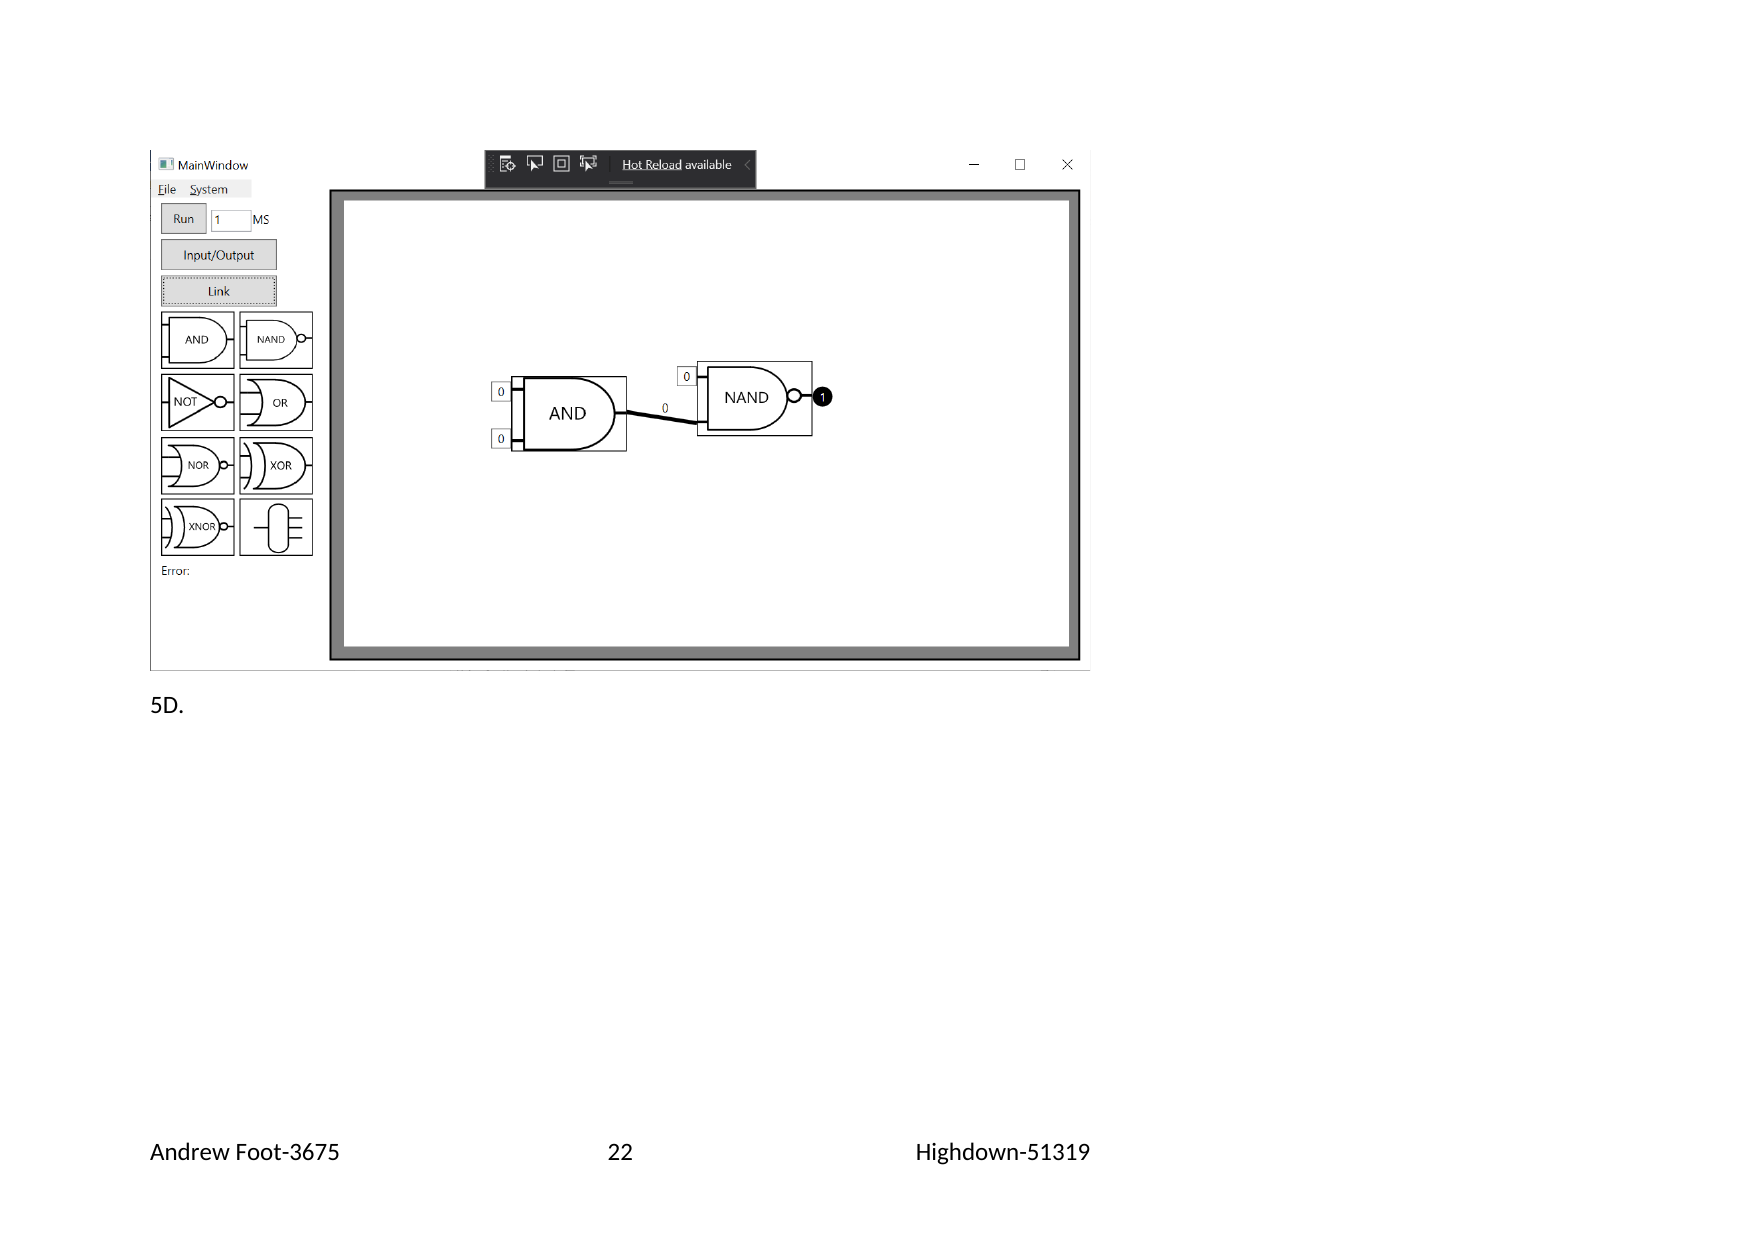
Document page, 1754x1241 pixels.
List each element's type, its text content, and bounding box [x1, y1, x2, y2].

text 5D. [150, 690, 1604, 720]
picture [150, 150, 1091, 671]
